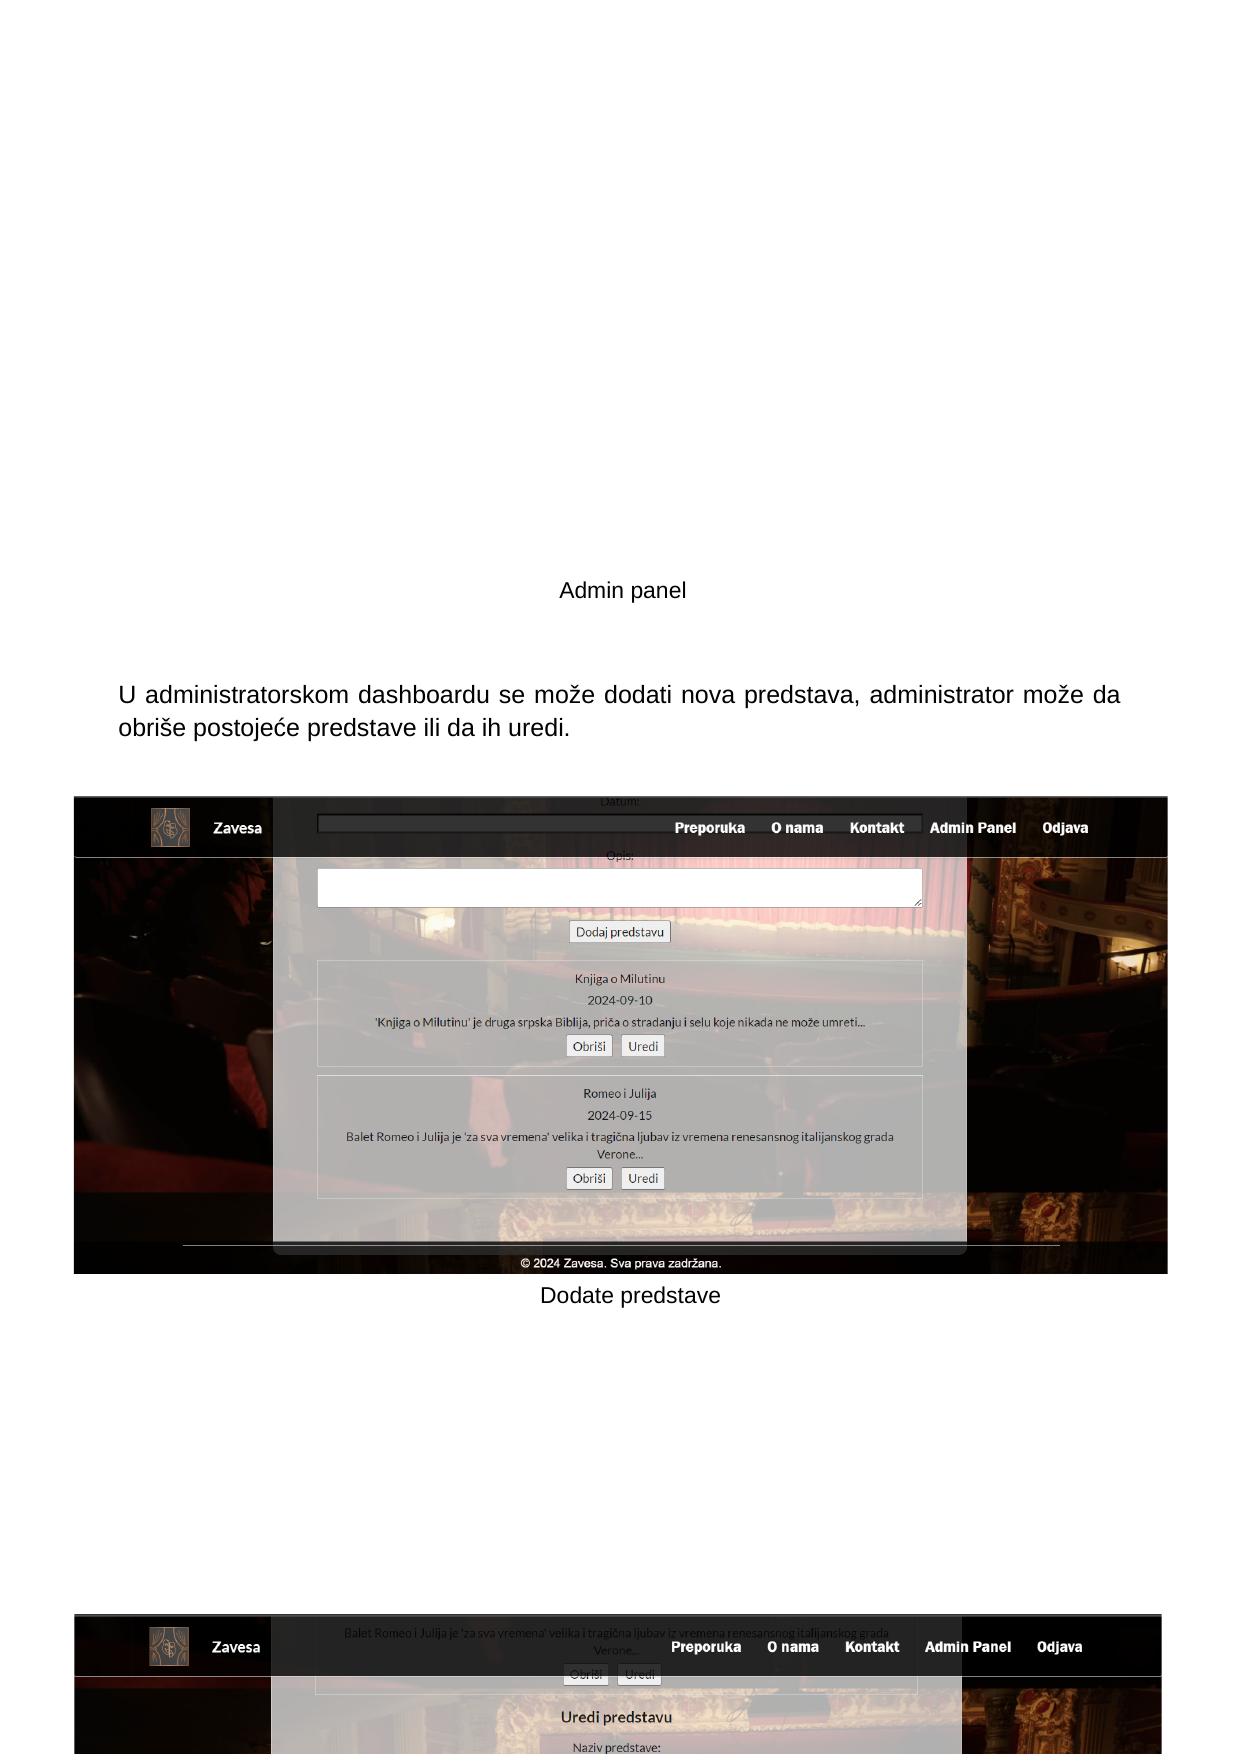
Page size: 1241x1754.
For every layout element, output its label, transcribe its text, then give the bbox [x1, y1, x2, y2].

picture [73, 796, 1168, 1274]
picture [74, 1614, 1162, 1754]
text Dodate predstave [177, 1282, 1152, 1309]
text U administratorskom dashboardu se može dodati nova predstava, administrator može da obriše postojeće predstave ili da ih uredi. [118, 679, 1122, 741]
text Admin panel [177, 577, 1152, 604]
